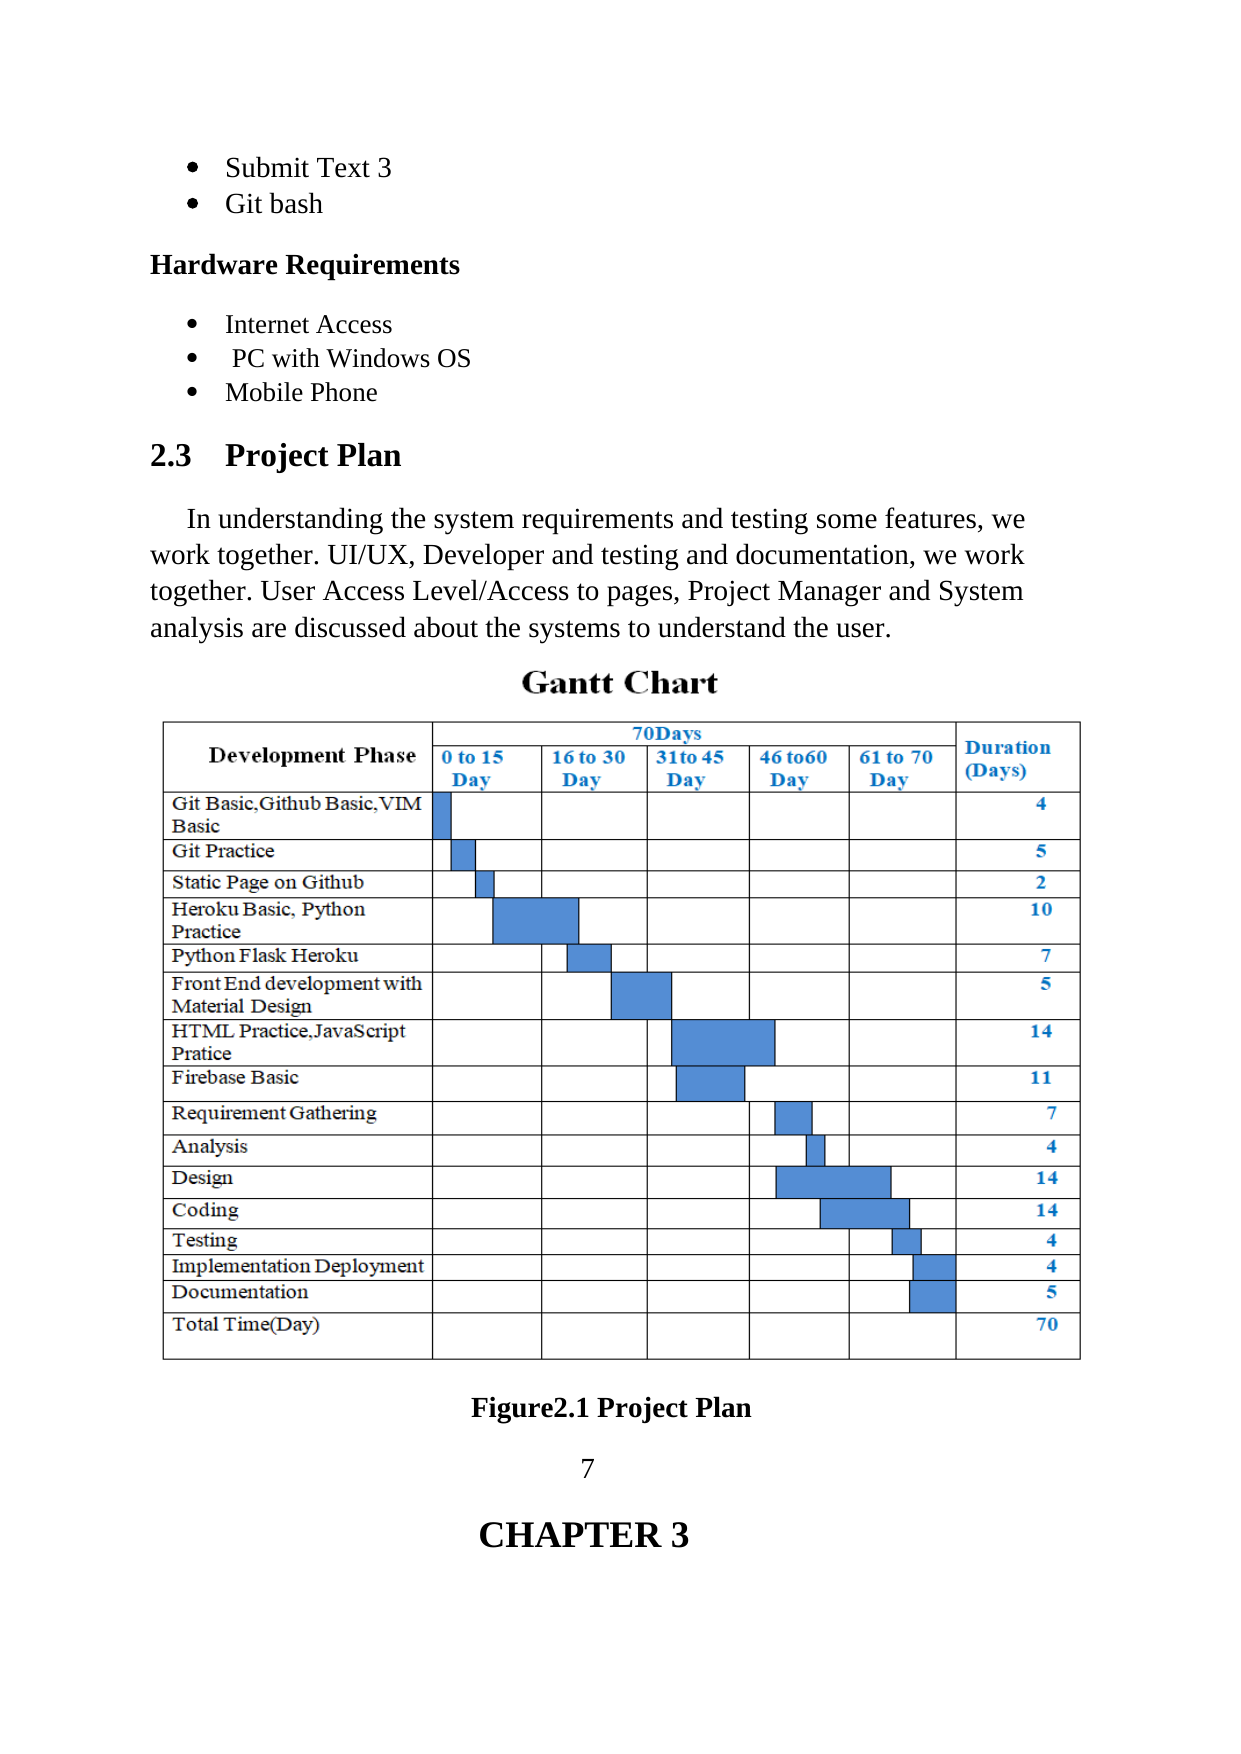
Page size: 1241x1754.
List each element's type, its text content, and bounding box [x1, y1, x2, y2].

picture [150, 645, 1089, 1363]
text 7 [150, 1451, 1090, 1485]
list Internet Access [187, 309, 1090, 340]
list Submit Text 3 [187, 150, 1090, 184]
list Mobile Phone [187, 376, 1090, 407]
list Git bash [187, 186, 1090, 220]
text 2.3 Project Plan [150, 435, 1090, 473]
list PC with Windows OS [187, 342, 1090, 374]
text Figure2.1 Project Plan [150, 1390, 1090, 1423]
text CHAPTER 3 [150, 1512, 1090, 1555]
text Hardware Requirements [150, 247, 1090, 281]
